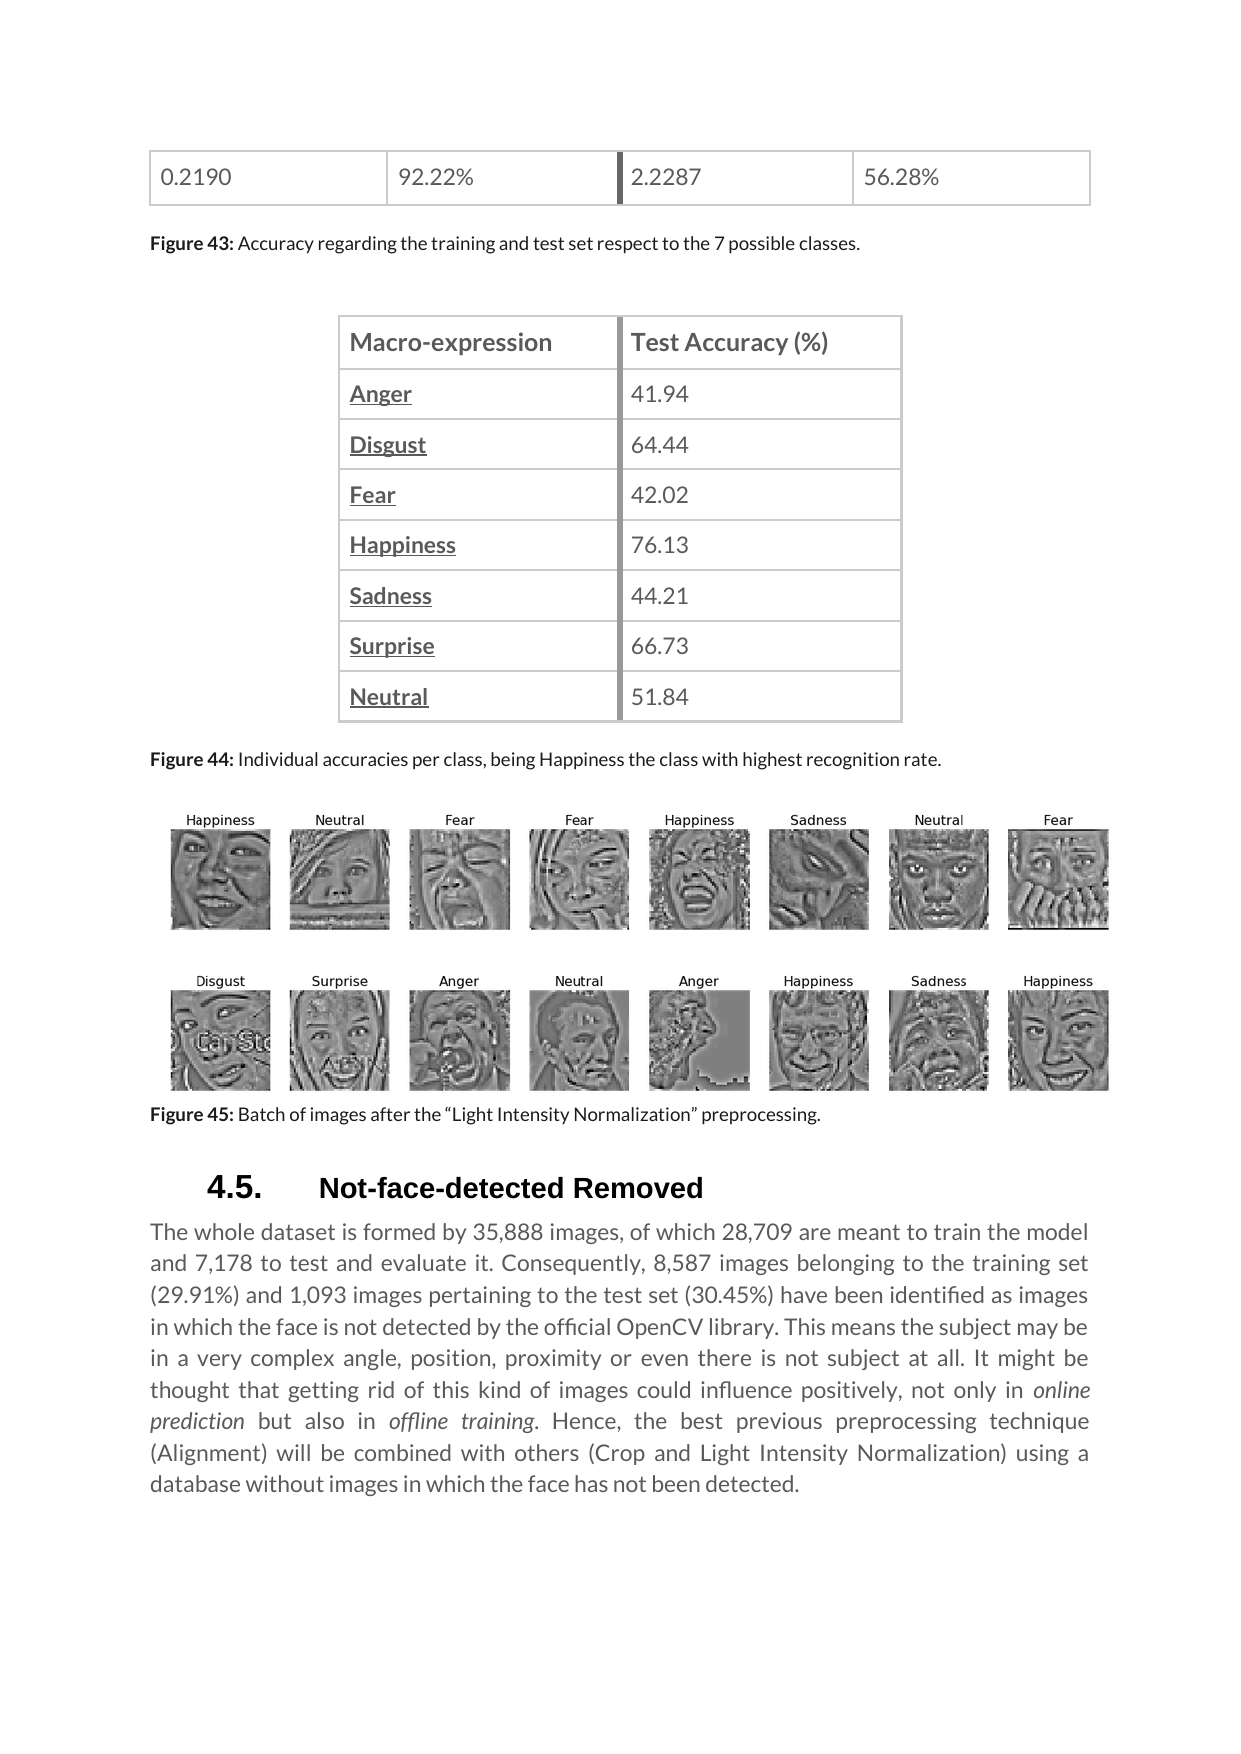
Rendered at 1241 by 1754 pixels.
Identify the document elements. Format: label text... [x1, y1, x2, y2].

table_cell 56.28% [854, 152, 1089, 204]
table_cell 66.73 [623, 622, 900, 670]
table_cell 64.44 [623, 420, 900, 468]
table_cell Fear [340, 470, 617, 519]
table_cell 92.22% [388, 152, 617, 204]
subtitle Not-face-detected Removed [262, 1167, 1090, 1205]
table_cell 2.2287 [623, 152, 852, 204]
table_cell 51.84 [623, 672, 900, 720]
text Figure 45: Batch of images after the “Light Intensity Normalization” preprocessing. [150, 1103, 1090, 1126]
text Figure 43: Accuracy regarding the training and test set respect to the 7 possible classes. [150, 232, 1090, 285]
table_cell Sadness [340, 571, 617, 619]
table_cell Anger [340, 370, 617, 418]
table_cell 0.2190 [151, 152, 386, 204]
table_cell 41.94 [623, 370, 900, 418]
table_cell Neutral [340, 672, 617, 720]
table_header Test Accuracy (%) [623, 317, 900, 367]
table_header Macro-expression [340, 317, 617, 367]
picture [150, 805, 1118, 1100]
table_cell 76.13 [623, 521, 900, 569]
table_cell Surprise [340, 622, 617, 670]
table_cell 44.21 [623, 571, 900, 619]
text The whole dataset is formed by 35,888 images, of which 28,709 are meant to train the model and 7,178 to test and evaluate it. Consequently, 8,587 images belonging to the training set (29.91%) and 1,093 images pertaining to the test set (30.45%) have been identified as images in which the face is not detected by the official OpenCV library. This means the subject may be in a very complex angle, position, proximity or even there is not subject at all. It might be thought that getting rid of this kind of images could influence positively, not only in online prediction but also in offline training. Hence, the best previous preprocessing technique (Alignment) will be combined with others (Crop and Light Intensity Normalization) using a database without images in which the face has not been detected. [150, 1218, 1090, 1498]
table_cell 42.02 [623, 470, 900, 519]
text Figure 44: Individual accuracies per class, being Happiness the class with highest recognition rate. [150, 748, 1090, 771]
table_cell Disgust [340, 420, 617, 468]
table_cell Happiness [340, 521, 617, 569]
